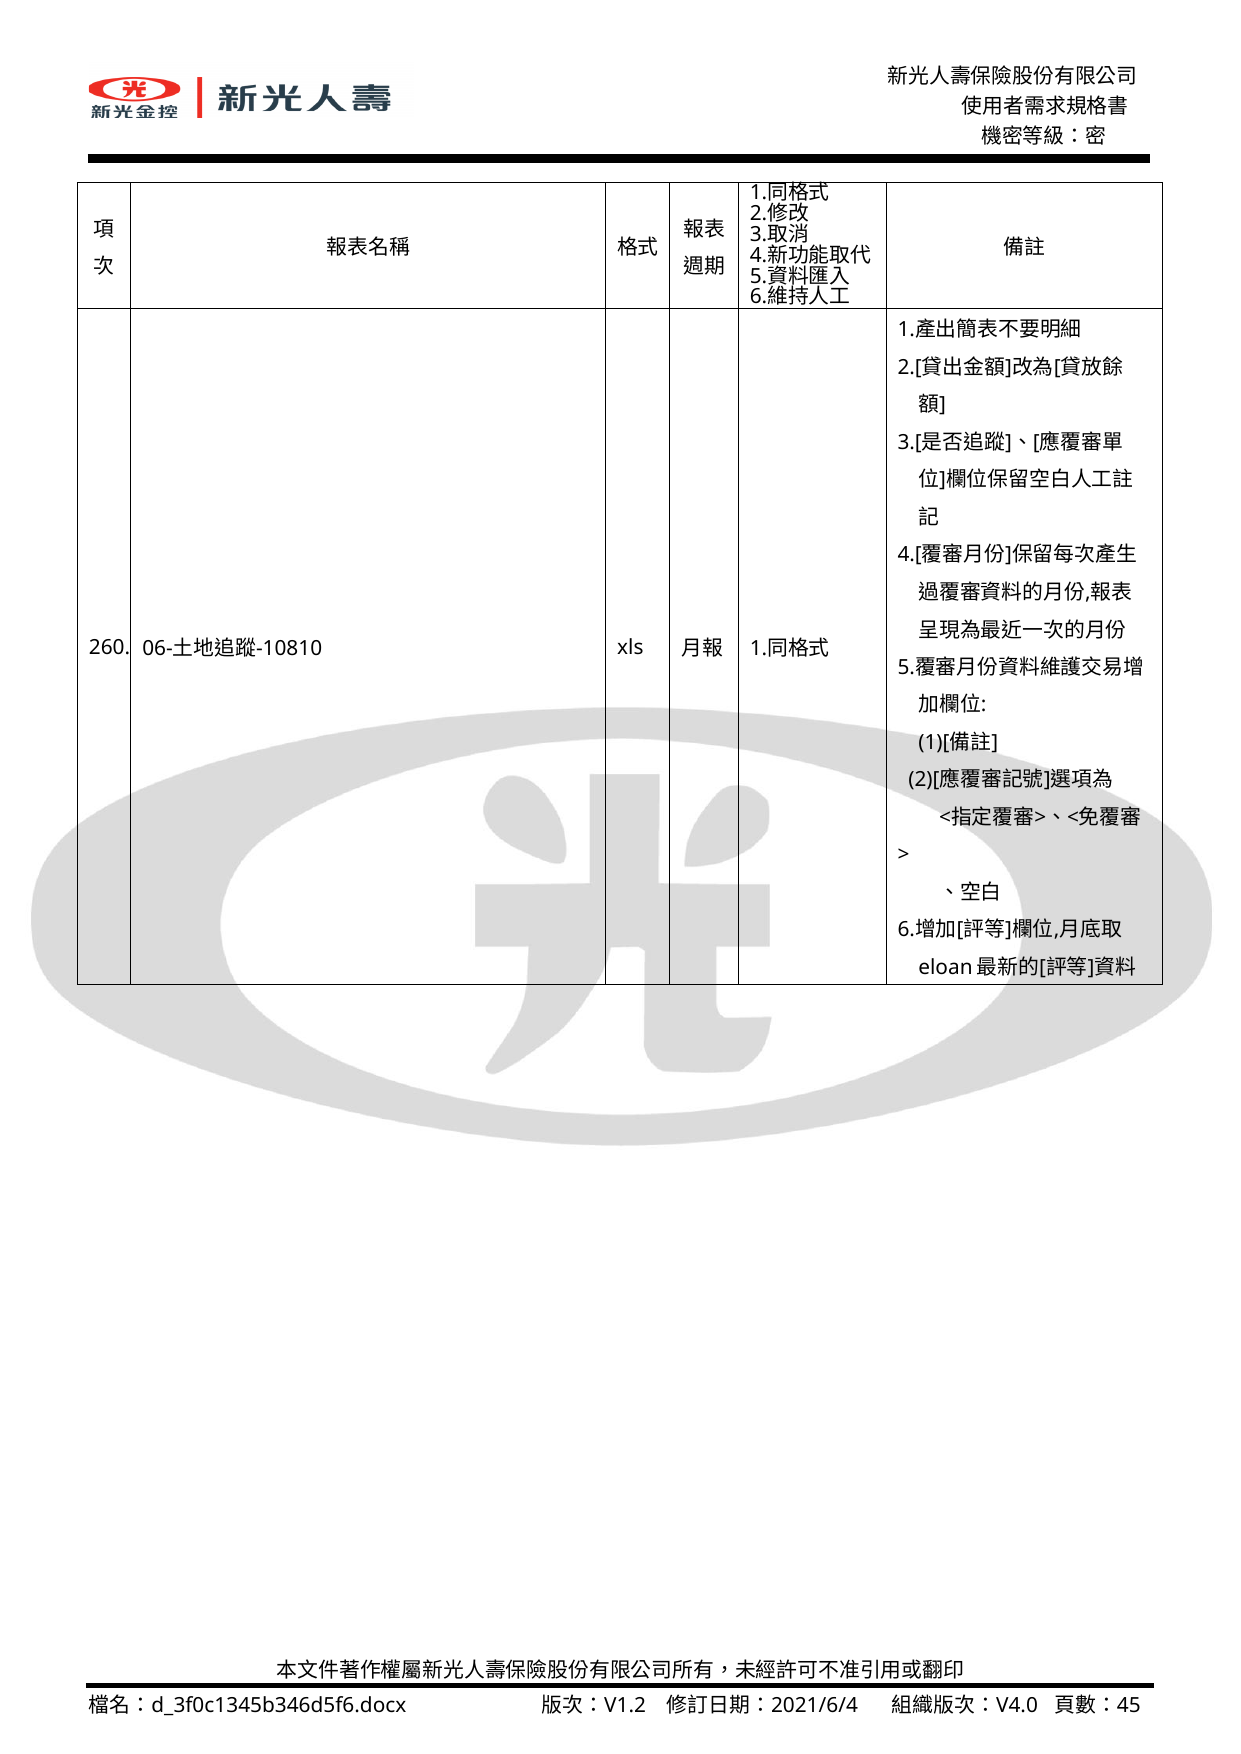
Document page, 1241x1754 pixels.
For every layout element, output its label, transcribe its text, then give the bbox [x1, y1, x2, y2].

picture [88, 61, 414, 118]
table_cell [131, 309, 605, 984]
table_header 項次 [78, 183, 130, 308]
table_header 報表名稱 [131, 183, 605, 308]
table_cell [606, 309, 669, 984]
table_header 備註 [887, 183, 1162, 308]
table_header 1.同格式 2.修改 3.取消 4.新功能取代 5.資料匯入 6.維持人工 [739, 183, 886, 308]
picture [25, 699, 1215, 1152]
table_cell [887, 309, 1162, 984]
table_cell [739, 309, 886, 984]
table_header 報表週期 [670, 183, 738, 308]
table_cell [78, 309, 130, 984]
table_header 格式 [606, 183, 669, 308]
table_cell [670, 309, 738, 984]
